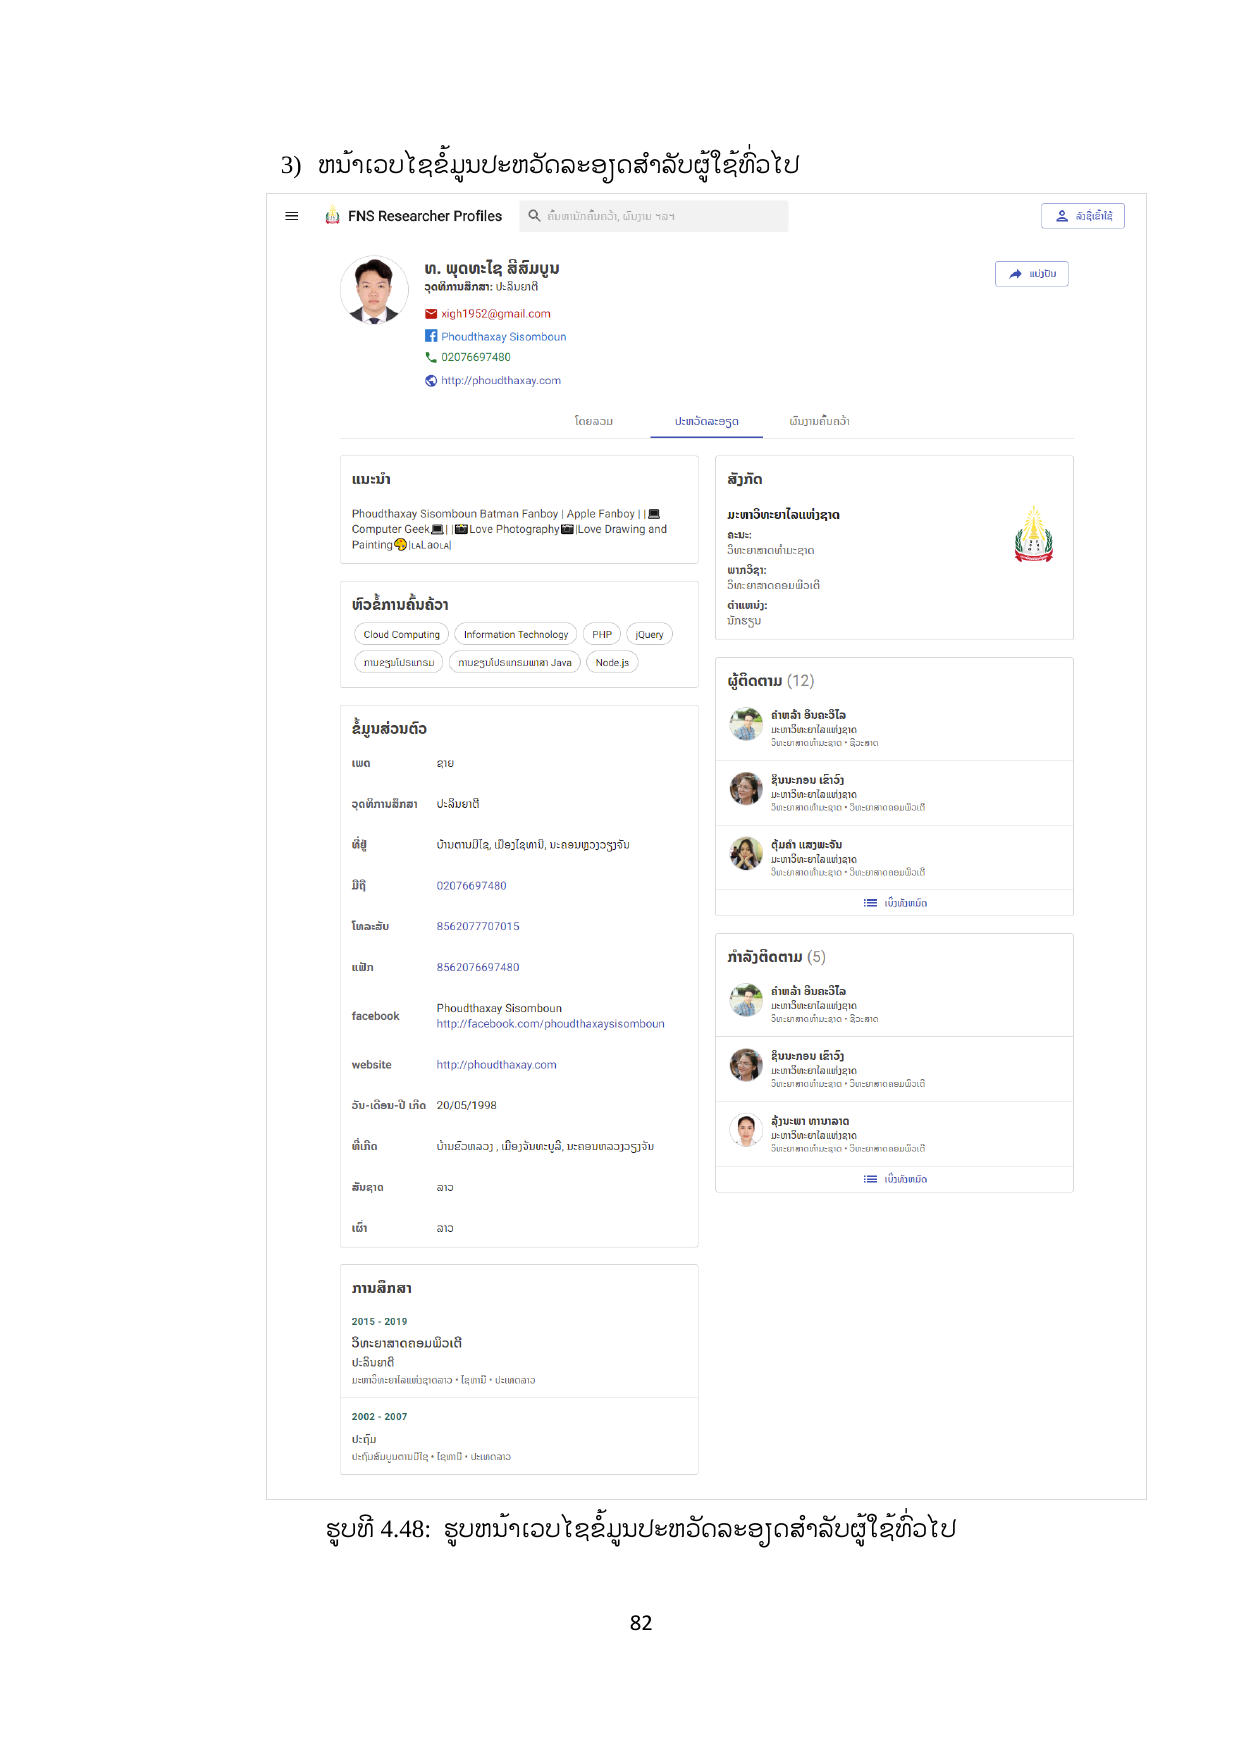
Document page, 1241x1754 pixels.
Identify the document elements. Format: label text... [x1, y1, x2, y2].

picture [267, 194, 1146, 1499]
list ຫນ້າເວບໄຊຂໍ້ມູນປະຫວັດລະອຽດສຳລັບຜູ້ໃຊ້ທົ່ວໄປ [281, 150, 1090, 179]
